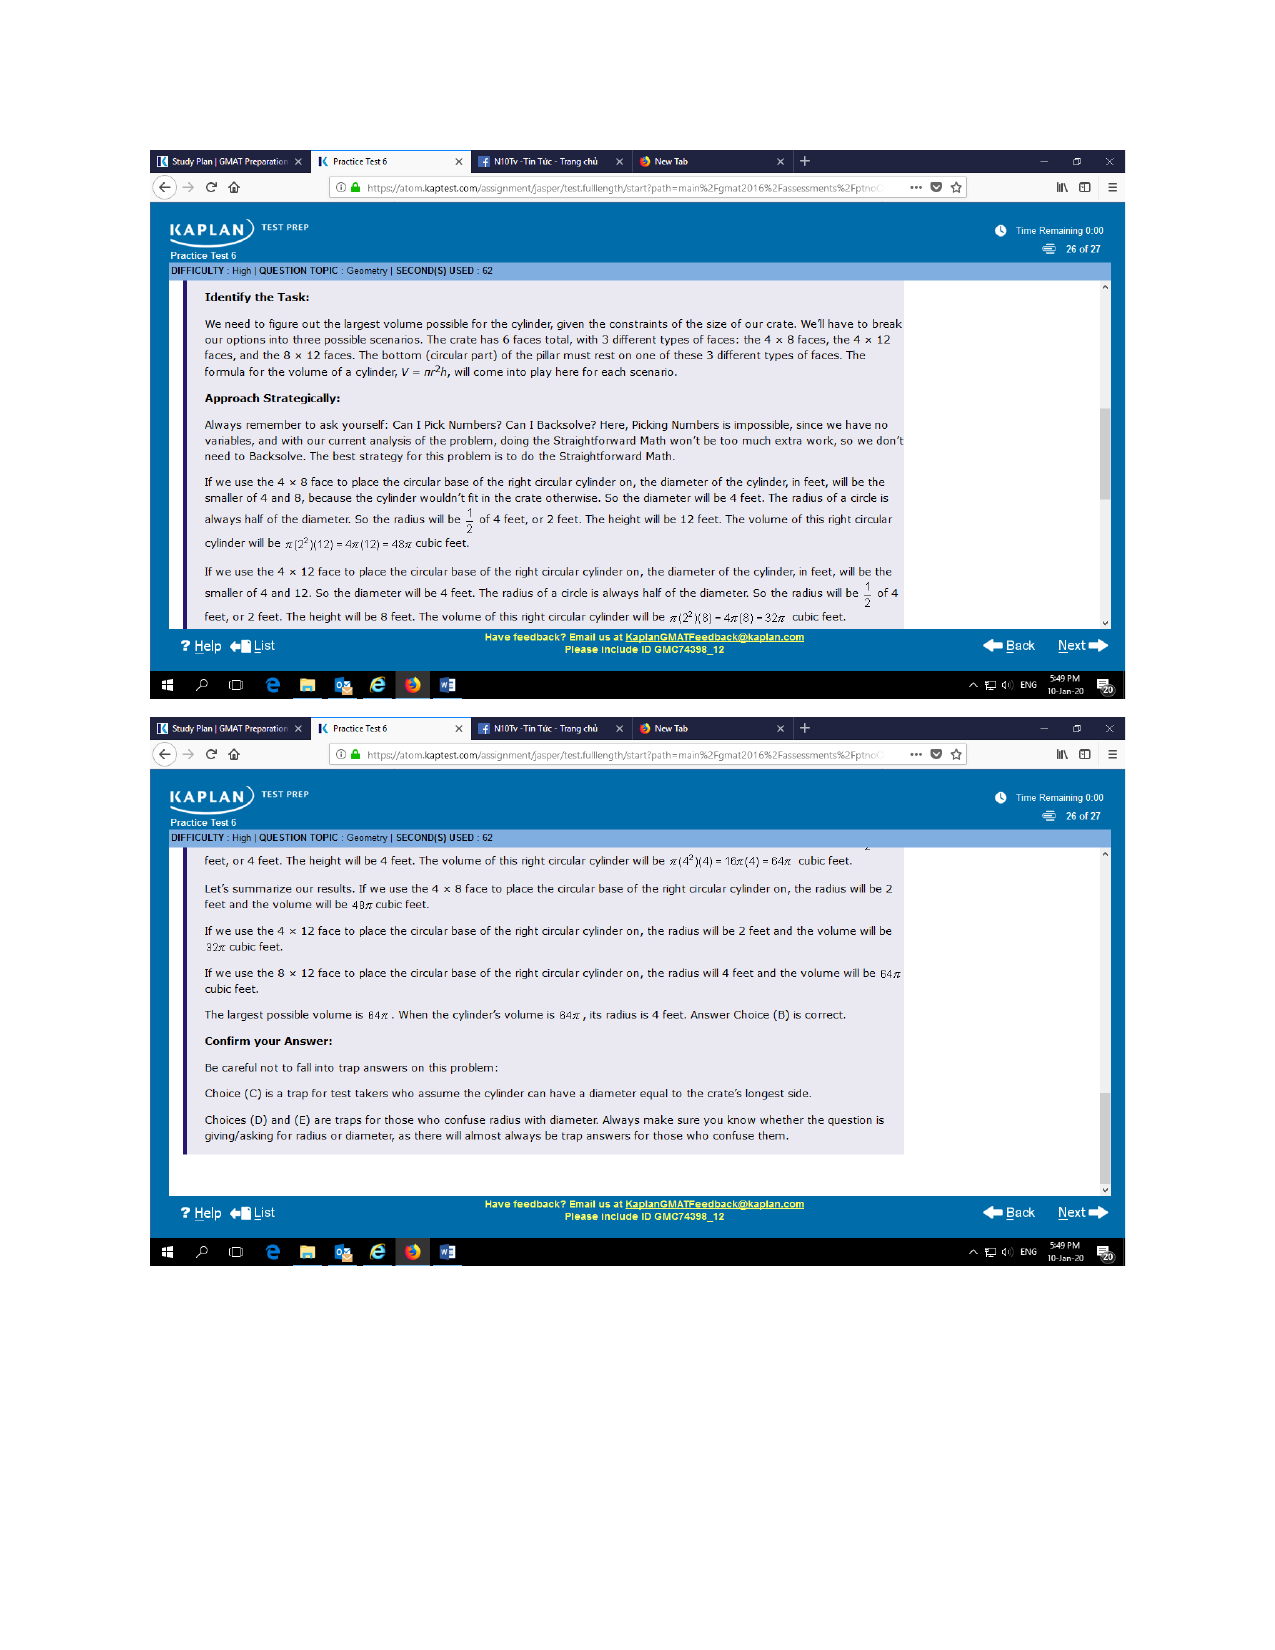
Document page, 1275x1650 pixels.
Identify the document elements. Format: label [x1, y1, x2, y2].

picture [150, 717, 1125, 1266]
picture [150, 150, 1125, 699]
